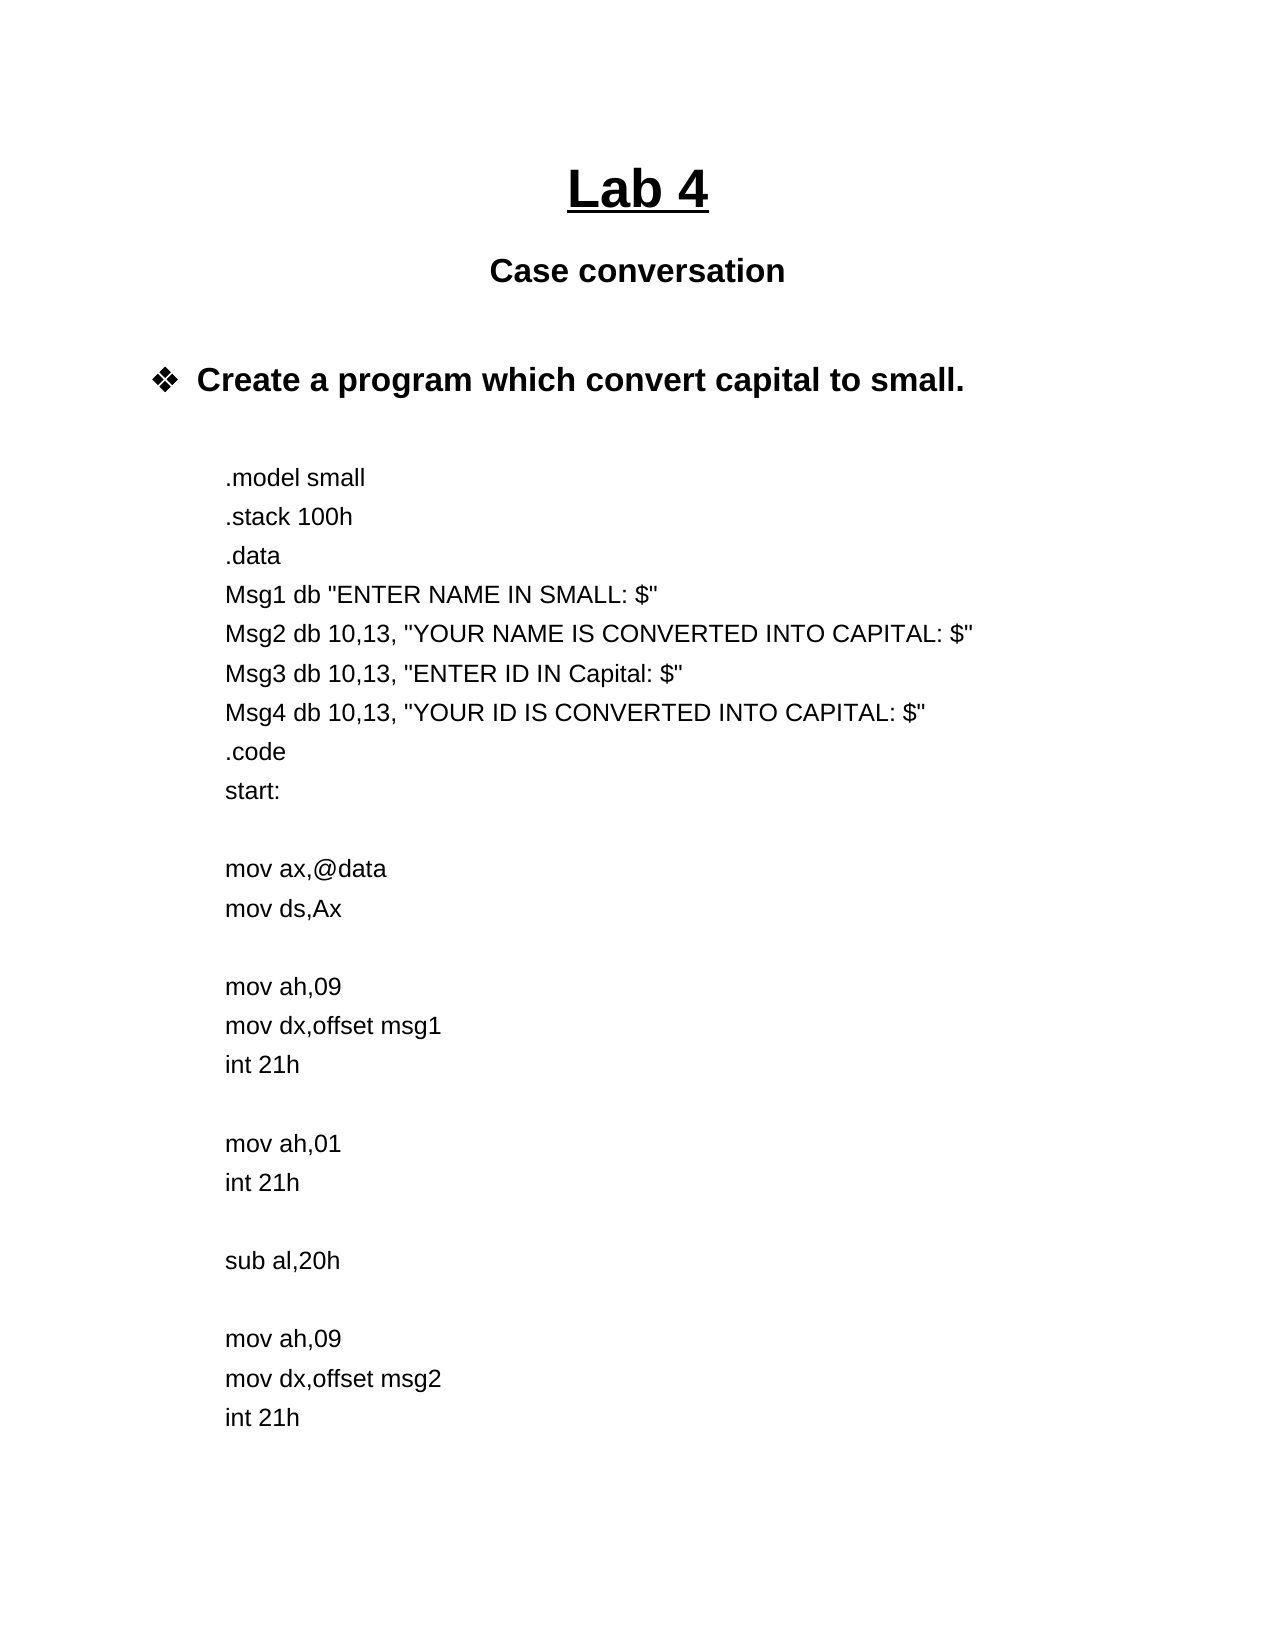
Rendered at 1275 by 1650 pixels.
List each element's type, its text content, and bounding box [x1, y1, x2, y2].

list Create a program which convert capital to small. [150, 342, 1125, 417]
list mov dx,offset msg1 [225, 1007, 1125, 1044]
list Msg4 db 10,13, "YOUR ID IS CONVERTED INTO CAPITAL: $" [225, 693, 1125, 731]
list Msg1 db "ENTER NAME IN SMALL: $" [225, 576, 1125, 613]
list int 21h [225, 1398, 1125, 1436]
list mov ds,Ax [225, 889, 1125, 927]
list sub al,20h [225, 1242, 1125, 1279]
list .model small [225, 458, 1125, 496]
list .data [225, 537, 1125, 574]
list mov ax,@data [225, 850, 1125, 887]
text Case conversation [150, 233, 1125, 308]
list mov dx,offset msg2 [225, 1359, 1125, 1397]
list start: [225, 772, 1125, 809]
list int 21h [225, 1163, 1125, 1201]
list Msg3 db 10,13, "ENTER ID IN Capital: $" [225, 654, 1125, 692]
list mov ah,01 [225, 1124, 1125, 1162]
list .stack 100h [225, 497, 1125, 535]
list Msg2 db 10,13, "YOUR NAME IS CONVERTED INTO CAPITAL: $" [225, 615, 1125, 652]
list .code [225, 732, 1125, 770]
list int 21h [225, 1046, 1125, 1083]
list mov ah,09 [225, 1320, 1125, 1357]
list mov ah,09 [225, 967, 1125, 1005]
text Lab 4 [150, 150, 1125, 225]
